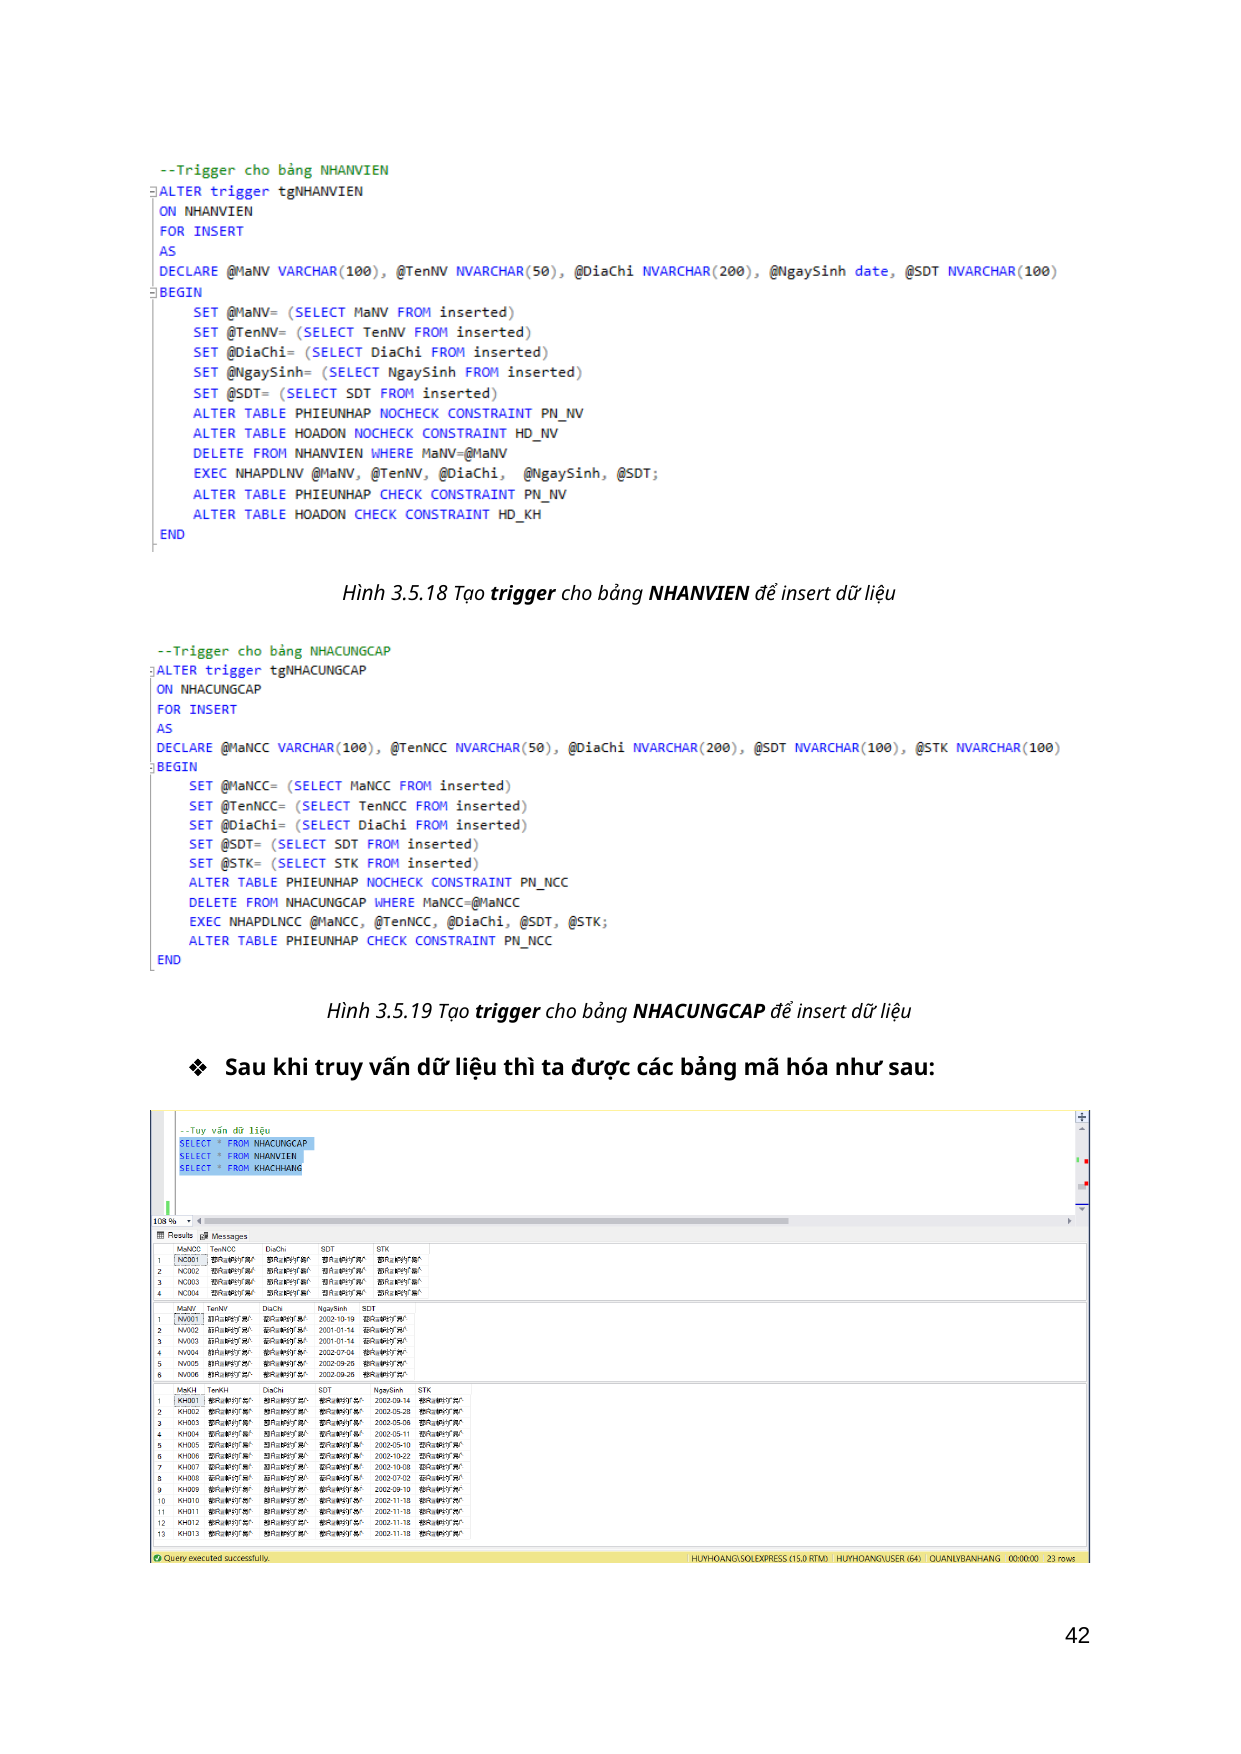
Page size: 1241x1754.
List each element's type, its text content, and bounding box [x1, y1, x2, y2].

text Hình 3.5.18 Tạo trigger cho bảng NHANVIEN để insert dữ liệu [150, 578, 1090, 606]
picture [150, 150, 1091, 552]
text Hình 3.5.19 Tạo trigger cho bảng NHACUNGCAP để insert dữ liệu [150, 996, 1090, 1024]
picture [150, 632, 1091, 971]
picture [150, 1110, 1091, 1563]
list Sau khi truy vấn dữ liệu thì ta được các bảng mã hóa như sau: [187, 1051, 1090, 1082]
